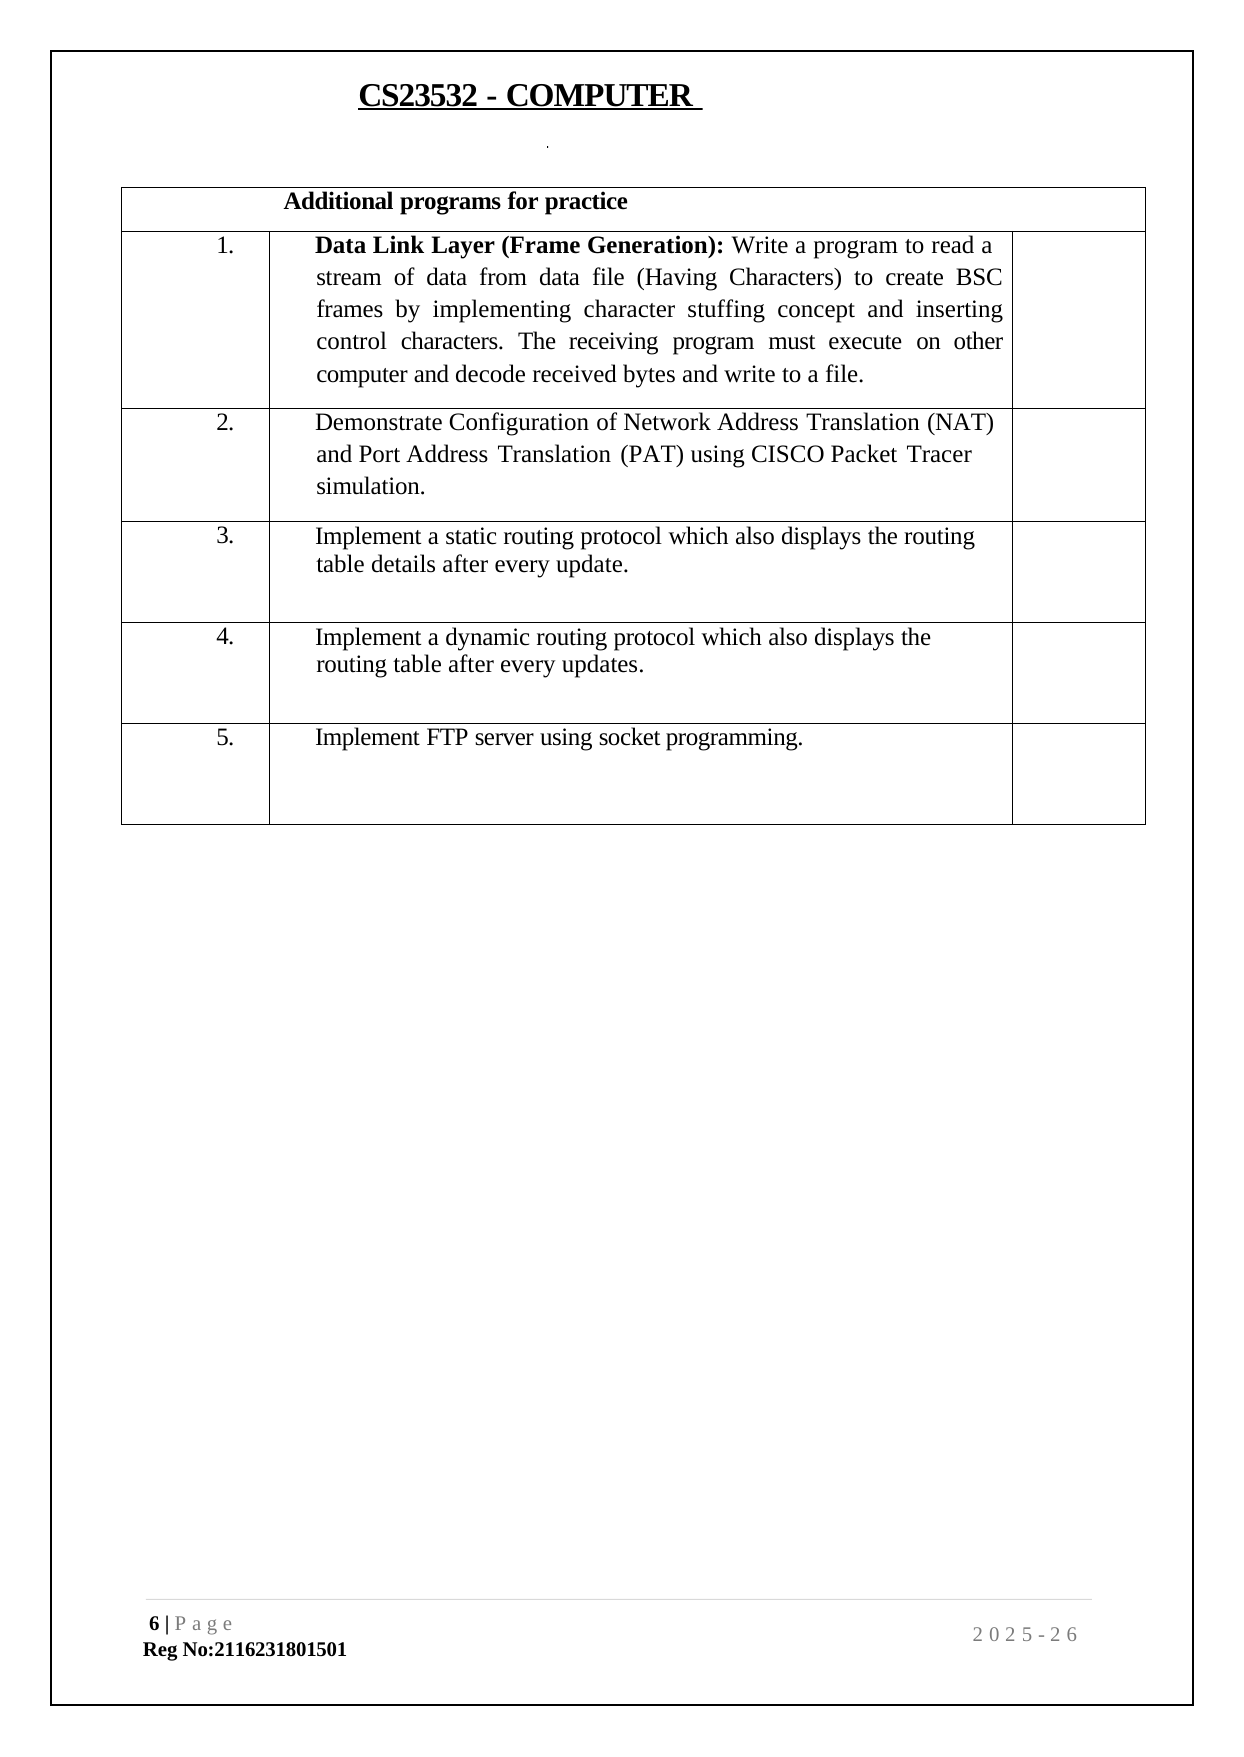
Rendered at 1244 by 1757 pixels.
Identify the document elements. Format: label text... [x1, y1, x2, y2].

table_header Additional programs for practice [122, 188, 1145, 231]
table_cell [1013, 409, 1145, 521]
table_cell Data Link Layer (Frame Generation): Write a program to read a stream of data from data file (Having Characters) to create BSC frames by implementing character stuffing concept and inserting control characters. The receiving program must execute on other computer and decode received bytes and write to a file. [270, 232, 1012, 408]
table_cell [1013, 522, 1145, 622]
table_cell Implement FTP server using socket programming. [270, 724, 1012, 824]
table_cell [1013, 623, 1145, 723]
table_cell Implement a static routing protocol which also displays the routing table details after every update. [270, 522, 1012, 622]
table_cell [1013, 724, 1145, 824]
table_cell [1013, 232, 1145, 408]
table_cell Demonstrate Configuration of Network Address Translation (NAT) and Port Address Translation (PAT) using CISCO Packet Tracer simulation. [270, 409, 1012, 521]
table_cell 5. [122, 724, 269, 824]
table_cell Implement a dynamic routing protocol which also displays the routing table after every updates. [270, 623, 1012, 723]
table_cell 1. [122, 232, 269, 408]
table_cell 2. [122, 409, 269, 521]
table_cell 3. [122, 522, 269, 622]
table_cell 4. [122, 623, 269, 723]
